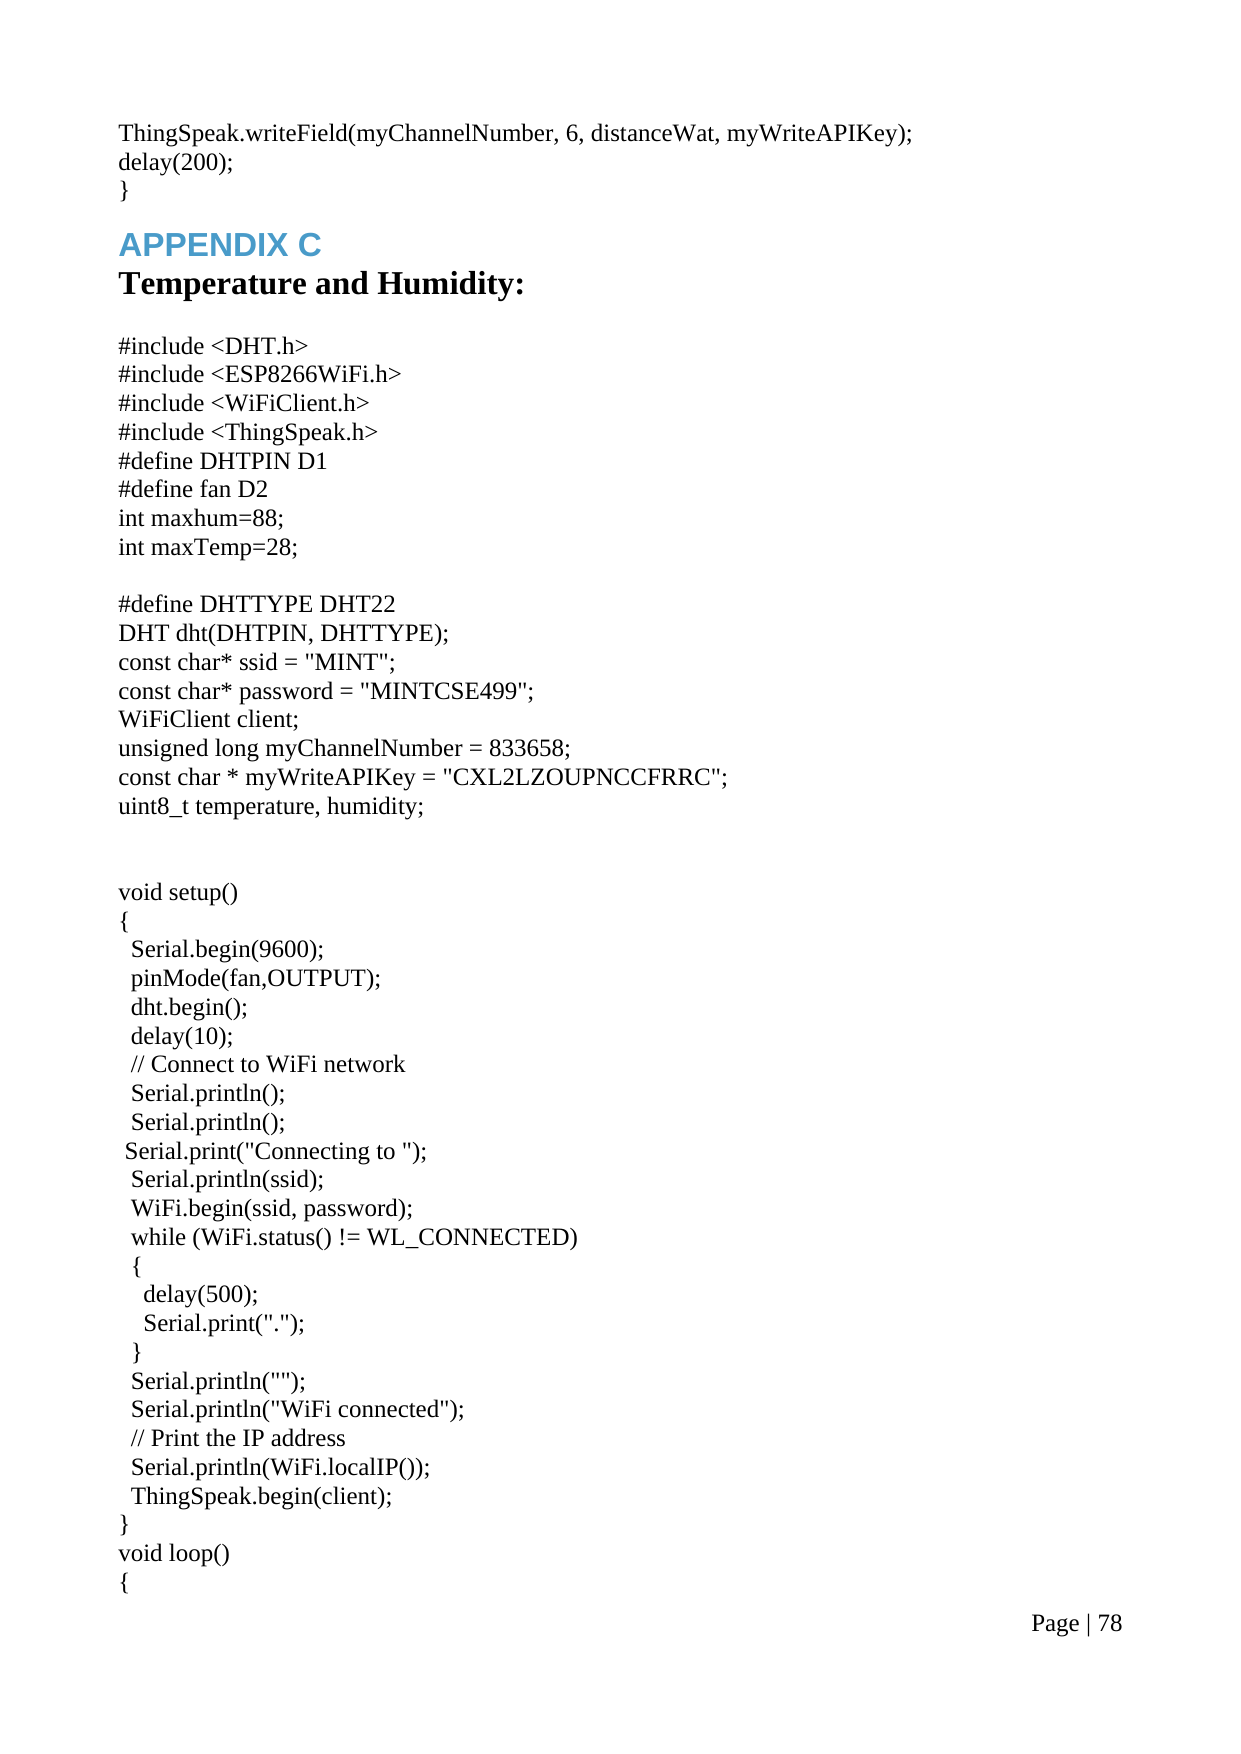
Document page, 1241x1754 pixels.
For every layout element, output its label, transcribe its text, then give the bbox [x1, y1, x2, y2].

text int maxhum=88; [118, 503, 1122, 532]
text ThingSpeak.begin(client); [118, 1481, 1122, 1509]
text void setup() [118, 877, 1122, 906]
text { [118, 1567, 1122, 1596]
text #include <WiFiClient.h> [118, 388, 1122, 417]
text // Connect to WiFi network [118, 1049, 1122, 1078]
text uint8_t temperature, humidity; [118, 791, 1122, 819]
text } [118, 176, 1122, 204]
text ThingSpeak.writeField(myChannelNumber, 6, distanceWat, myWriteAPIKey); [118, 118, 1122, 147]
text void loop() [118, 1538, 1122, 1567]
text Serial.print("."); [118, 1308, 1122, 1337]
text } [118, 1337, 1122, 1366]
text WiFi.begin(ssid, password); [118, 1193, 1122, 1222]
text const char * myWriteAPIKey = "CXL2LZOUPNCCFRRC"; [118, 762, 1122, 791]
text Serial.println(); [118, 1078, 1122, 1107]
text Serial.println(ssid); [118, 1164, 1122, 1193]
text Serial.println(); [118, 1107, 1122, 1136]
text while (WiFi.status() != WL_CONNECTED) [118, 1222, 1122, 1251]
text int maxTemp=28; [118, 532, 1122, 561]
text #include <DHT.h> [118, 331, 1122, 359]
text { [118, 1251, 1122, 1279]
text Serial.println("WiFi connected"); [118, 1394, 1122, 1423]
text #define DHTPIN D1 [118, 446, 1122, 474]
text } [118, 1509, 1122, 1538]
text #define DHTTYPE DHT22 [118, 589, 1122, 618]
text DHT dht(DHTPIN, DHTTYPE); [118, 618, 1122, 647]
text #include <ThingSpeak.h> [118, 417, 1122, 446]
text Serial.begin(9600); [118, 934, 1122, 963]
text delay(10); [118, 1021, 1122, 1049]
text Temperature and Humidity: [118, 264, 1122, 302]
text WiFiClient client; [118, 704, 1122, 733]
text Serial.print("Connecting to "); [118, 1136, 1122, 1164]
text delay(200); [118, 147, 1122, 176]
text Serial.println(WiFi.localIP()); [118, 1452, 1122, 1481]
text { [118, 906, 1122, 934]
text #include <ESP8266WiFi.h> [118, 359, 1122, 388]
text pinMode(fan,OUTPUT); [118, 963, 1122, 992]
subtitle APPENDIX C [118, 225, 1122, 264]
text dht.begin(); [118, 992, 1122, 1021]
text unsigned long myChannelNumber = 833658; [118, 733, 1122, 762]
text Serial.println(""); [118, 1366, 1122, 1394]
text #define fan D2 [118, 474, 1122, 503]
text delay(500); [118, 1279, 1122, 1308]
text const char* password = "MINTCSE499"; [118, 676, 1122, 704]
text // Print the IP address [118, 1423, 1122, 1452]
text const char* ssid = "MINT"; [118, 647, 1122, 676]
